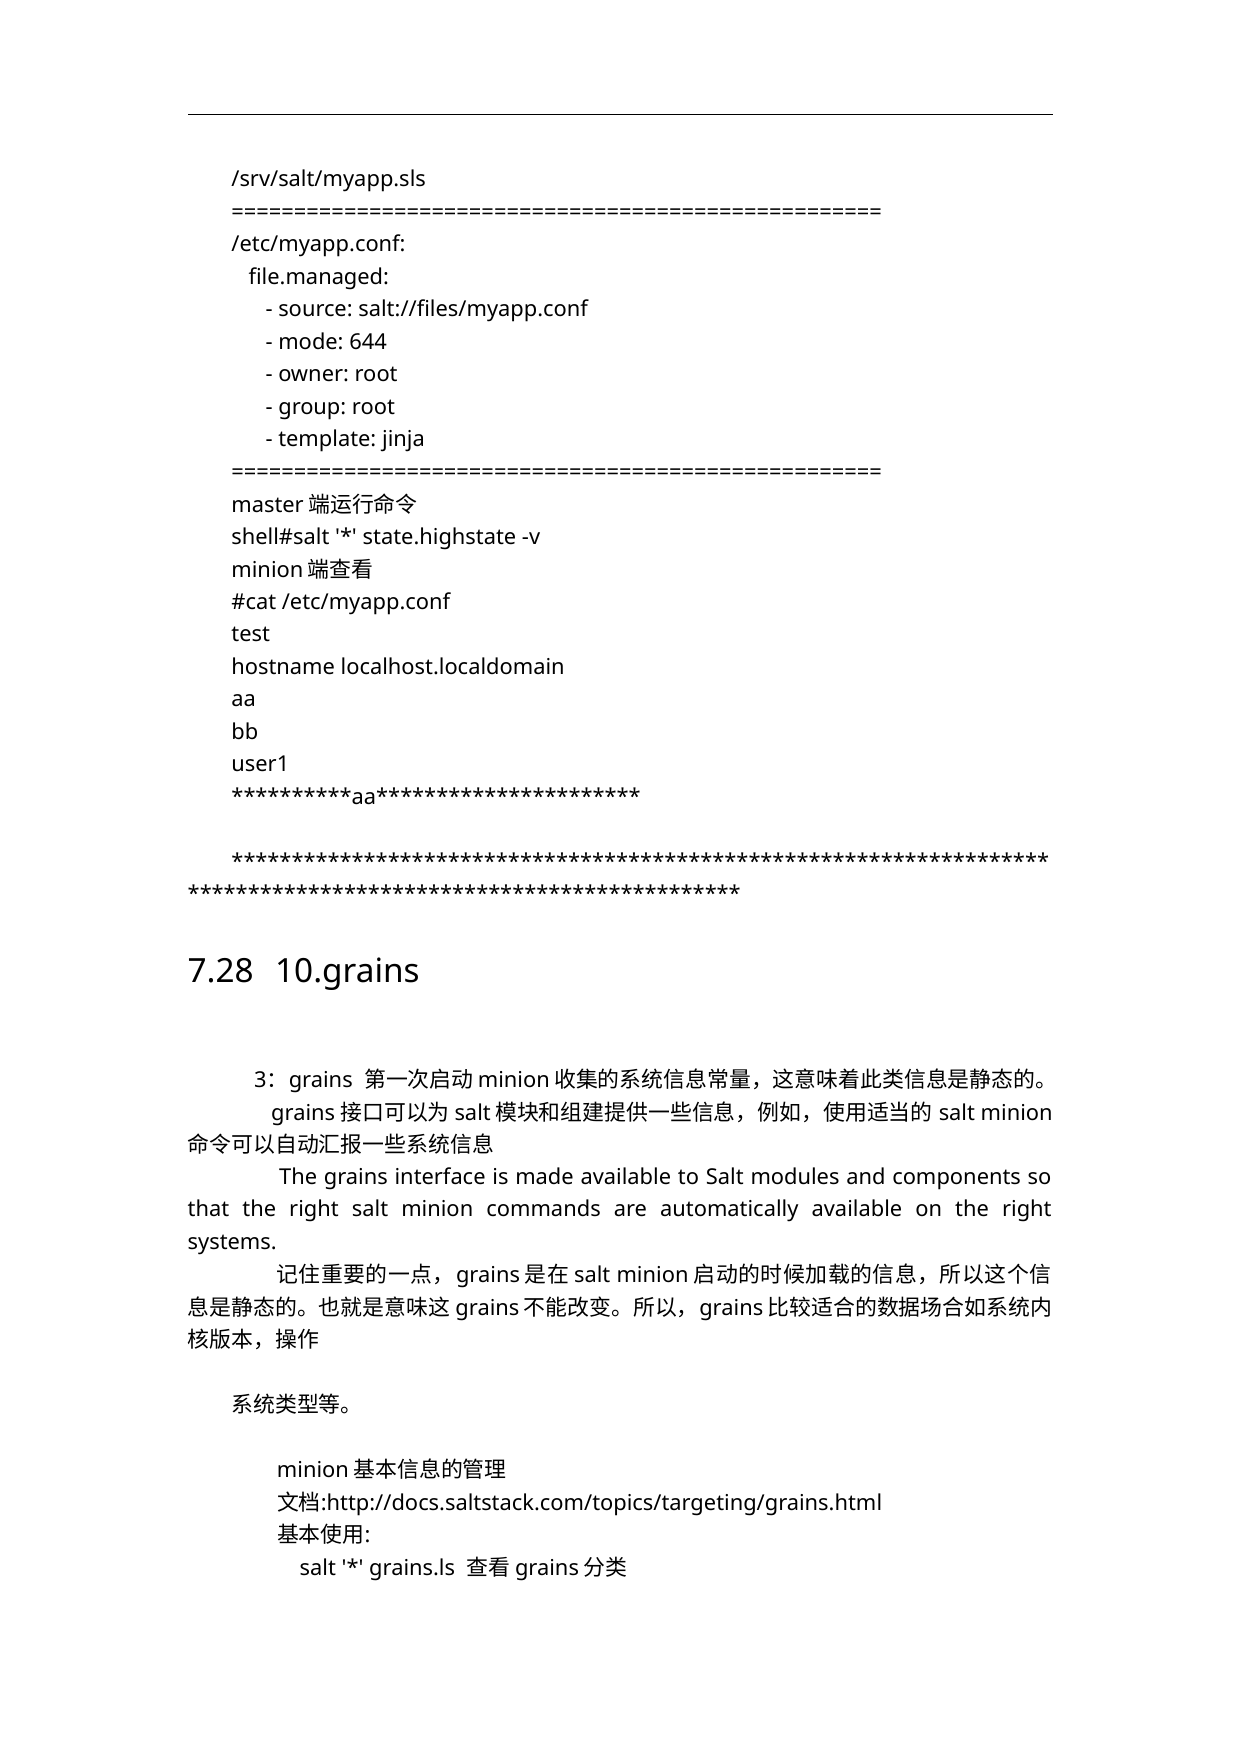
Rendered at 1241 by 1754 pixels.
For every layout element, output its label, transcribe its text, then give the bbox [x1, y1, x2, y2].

text file.managed: [187, 259, 1053, 292]
text **********aa********************** [187, 779, 1053, 812]
text 记住重要的一点，grains是在salt minion启动的时候加载的信息，所以这个信息是静态的。也就是意味这grains不能改变。所以，grains比较适合的数据场合如系统内核版本，操作 [187, 1257, 1053, 1354]
text salt '*' grains.ls 查看grains分类 [187, 1549, 1053, 1582]
text 文档:http://docs.saltstack.com/topics/targeting/grains.html [187, 1484, 1053, 1517]
text 系统类型等。 [187, 1387, 1053, 1419]
text - group: root [187, 389, 1053, 422]
text 基本使用: [187, 1517, 1053, 1549]
text - owner: root [187, 357, 1053, 389]
text grains接口可以为salt模块和组建提供一些信息，例如，使用适当的salt minion命令可以自动汇报一些系统信息 [187, 1094, 1053, 1159]
text /srv/salt/myapp.sls [187, 162, 1053, 194]
text bb [187, 714, 1053, 747]
text - template: jinja [187, 422, 1053, 454]
text /etc/myapp.conf: [187, 227, 1053, 259]
text 3：grains 第一次启动minion收集的系统信息常量，这意味着此类信息是静态的。 [187, 1062, 1053, 1094]
text The grains interface is made available to Salt modules and components so that the right salt minion commands are automatically available on the right systems. [187, 1159, 1053, 1257]
text ****************************************************************************************************************** [187, 844, 1053, 909]
text test [187, 617, 1053, 649]
subtitle 10.grains [187, 937, 1053, 1002]
text #cat /etc/myapp.conf [187, 584, 1053, 617]
text minion基本信息的管理 [187, 1452, 1053, 1484]
text shell#salt '*' state.highstate -v [187, 519, 1053, 552]
text aa [187, 682, 1053, 714]
text - mode: 644 [187, 324, 1053, 357]
text user1 [187, 747, 1053, 779]
text ==================================================== [187, 454, 1053, 487]
text minion端查看 [187, 552, 1053, 584]
text - source: salt://files/myapp.conf [187, 292, 1053, 324]
text hostname localhost.localdomain [187, 649, 1053, 682]
text master端运行命令 [187, 487, 1053, 519]
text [187, 194, 1053, 227]
